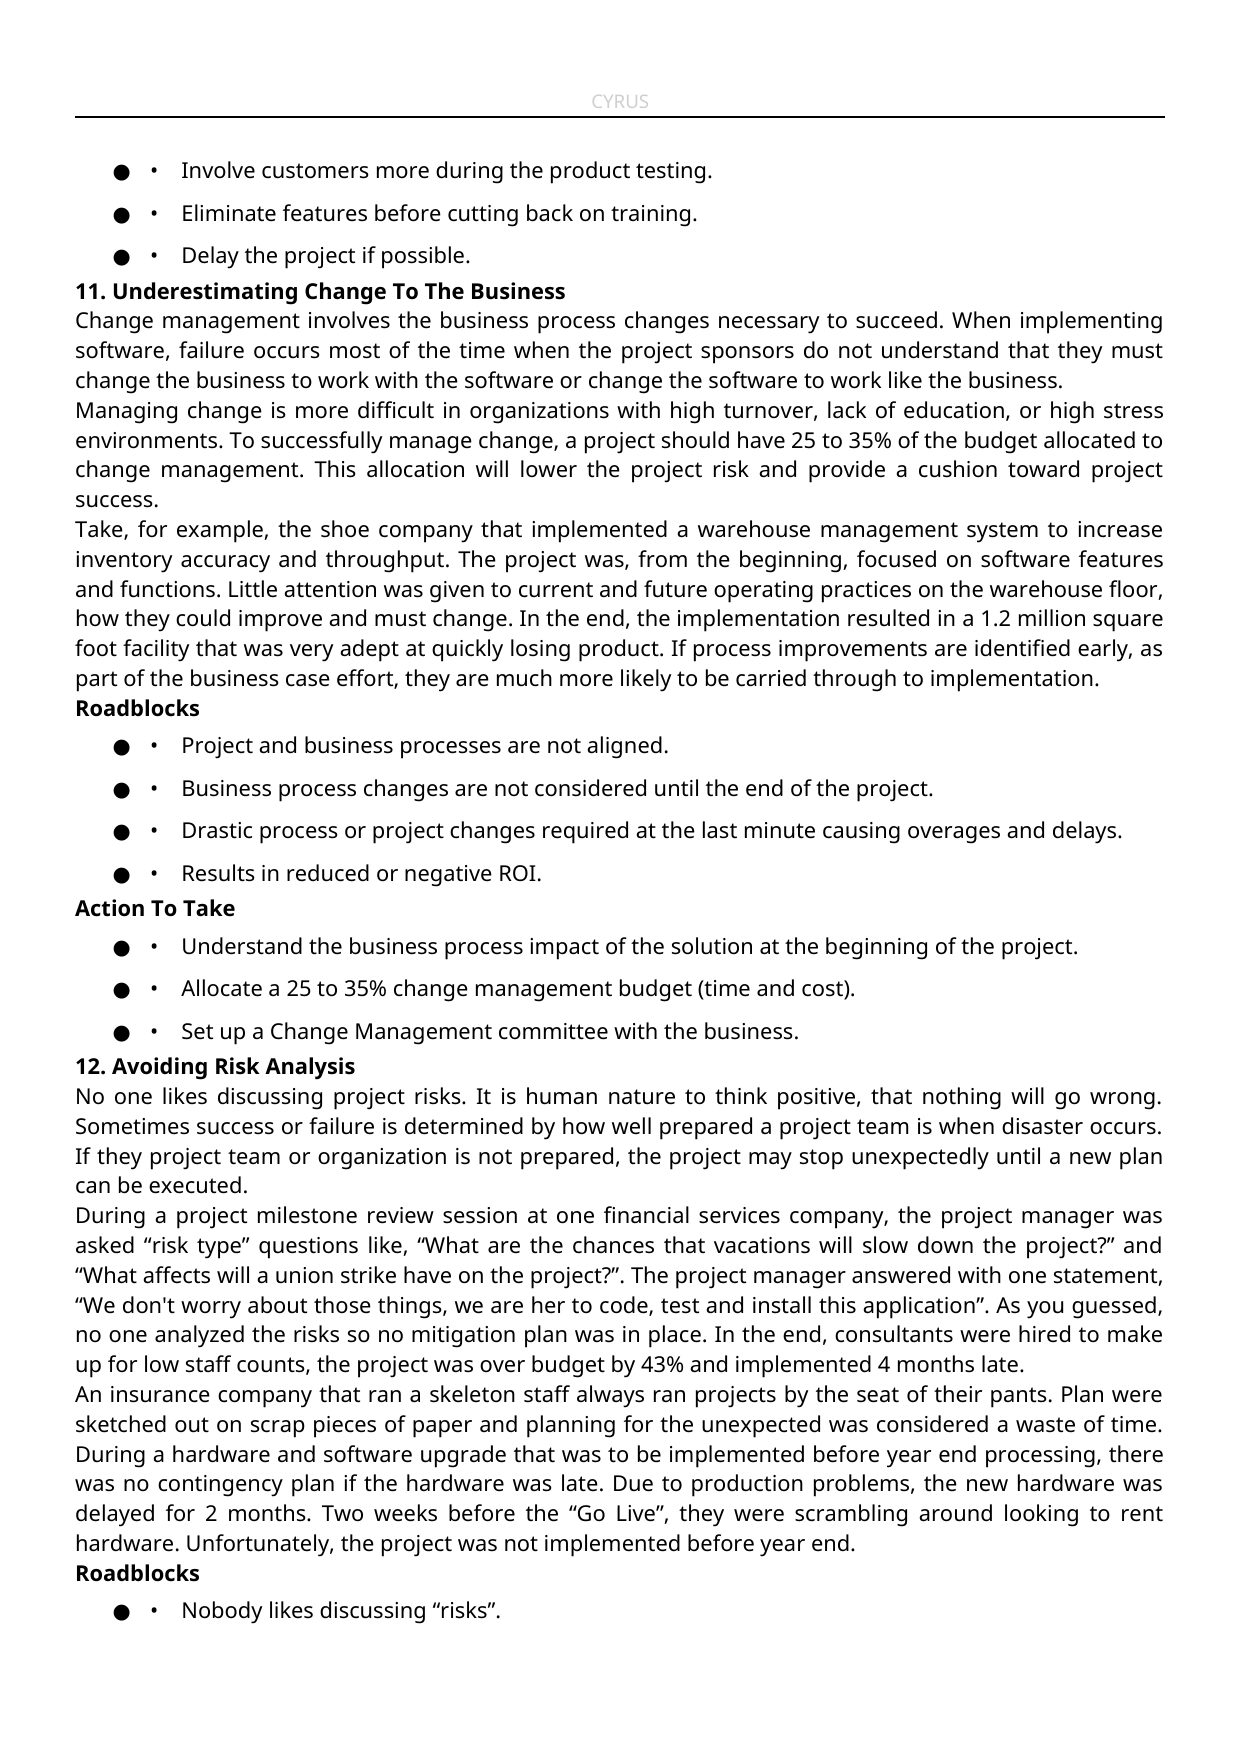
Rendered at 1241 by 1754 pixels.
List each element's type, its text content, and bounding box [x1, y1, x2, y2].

text Take, for example, the shoe company that implemented a warehouse management system to increase inventory accuracy and throughput. The project was, from the beginning, focused on software features and functions. Little attention was given to current and future operating practices on the warehouse floor, how they could improve and must change. In the end, the implementation resulted in a 1.2 million square foot facility that was very adept at quickly losing product. If process improvements are identified early, as part of the business case effort, they are much more likely to be carried through to implementation. [75, 514, 1165, 693]
list • Understand the business process impact of the solution at the beginning of the project. [112, 923, 1165, 966]
text Action To Take [75, 893, 1165, 923]
text No one likes discussing project risks. It is human nature to think positive, that nothing will go wrong. Sometimes success or failure is determined by how well prepared a project team is when disaster occurs. If they project team or organization is not prepared, the project may stop unexpectedly until a new plan can be executed. [75, 1081, 1165, 1200]
text Roadblocks [75, 1558, 1165, 1588]
list • Business process changes are not considered until the end of the project. [112, 765, 1165, 808]
list • Allocate a 25 to 35% change management budget (time and cost). [112, 966, 1165, 1009]
text An insurance company that ran a skeleton staff always ran projects by the seat of their pants. Plan were sketched out on scrap pieces of paper and planning for the unexpected was considered a waste of time. During a hardware and software upgrade that was to be implemented before year end processing, there was no contingency plan if the hardware was late. Due to production problems, the new hardware was delayed for 2 months. Two weeks before the “Go Live”, they were scrambling around looking to rent hardware. Unfortunately, the project was not implemented before year end. [75, 1379, 1165, 1558]
list • Eliminate features before cutting back on training. [112, 190, 1165, 233]
list • Delay the project if possible. [112, 233, 1165, 276]
text Change management involves the business process changes necessary to succeed. When implementing software, failure occurs most of the time when the project sponsors do not understand that they must change the business to work with the software or change the software to work like the business. [75, 306, 1165, 395]
text 12. Avoiding Risk Analysis [75, 1051, 1165, 1081]
text 11. Underestimating Change To The Business [75, 276, 1165, 306]
list • Nobody likes discussing “risks”. [112, 1588, 1165, 1630]
list • Project and business processes are not aligned. [112, 723, 1165, 765]
list • Involve customers more during the product testing. [112, 148, 1165, 190]
text During a project milestone review session at one financial services company, the project manager was asked “risk type” questions like, “What are the chances that vacations will slow down the project?” and “What affects will a union strike have on the project?”. The project manager answered with one statement, “We don't worry about those things, we are her to code, test and install this application”. As you guessed, no one analyzed the risks so no mitigation plan was in place. In the end, consultants were hired to make up for low staff counts, the project was over budget by 43% and implemented 4 months late. [75, 1200, 1165, 1379]
list • Drastic process or project changes required at the last minute causing overages and delays. [112, 808, 1165, 851]
list • Set up a Change Management committee with the business. [112, 1009, 1165, 1051]
text Roadblocks [75, 693, 1165, 723]
list • Results in reduced or negative ROI. [112, 851, 1165, 893]
text Managing change is more difficult in organizations with high turnover, lack of education, or high stress environments. To successfully manage change, a project should have 25 to 35% of the budget allocated to change management. This allocation will lower the project risk and provide a cushion toward project success. [75, 395, 1165, 514]
